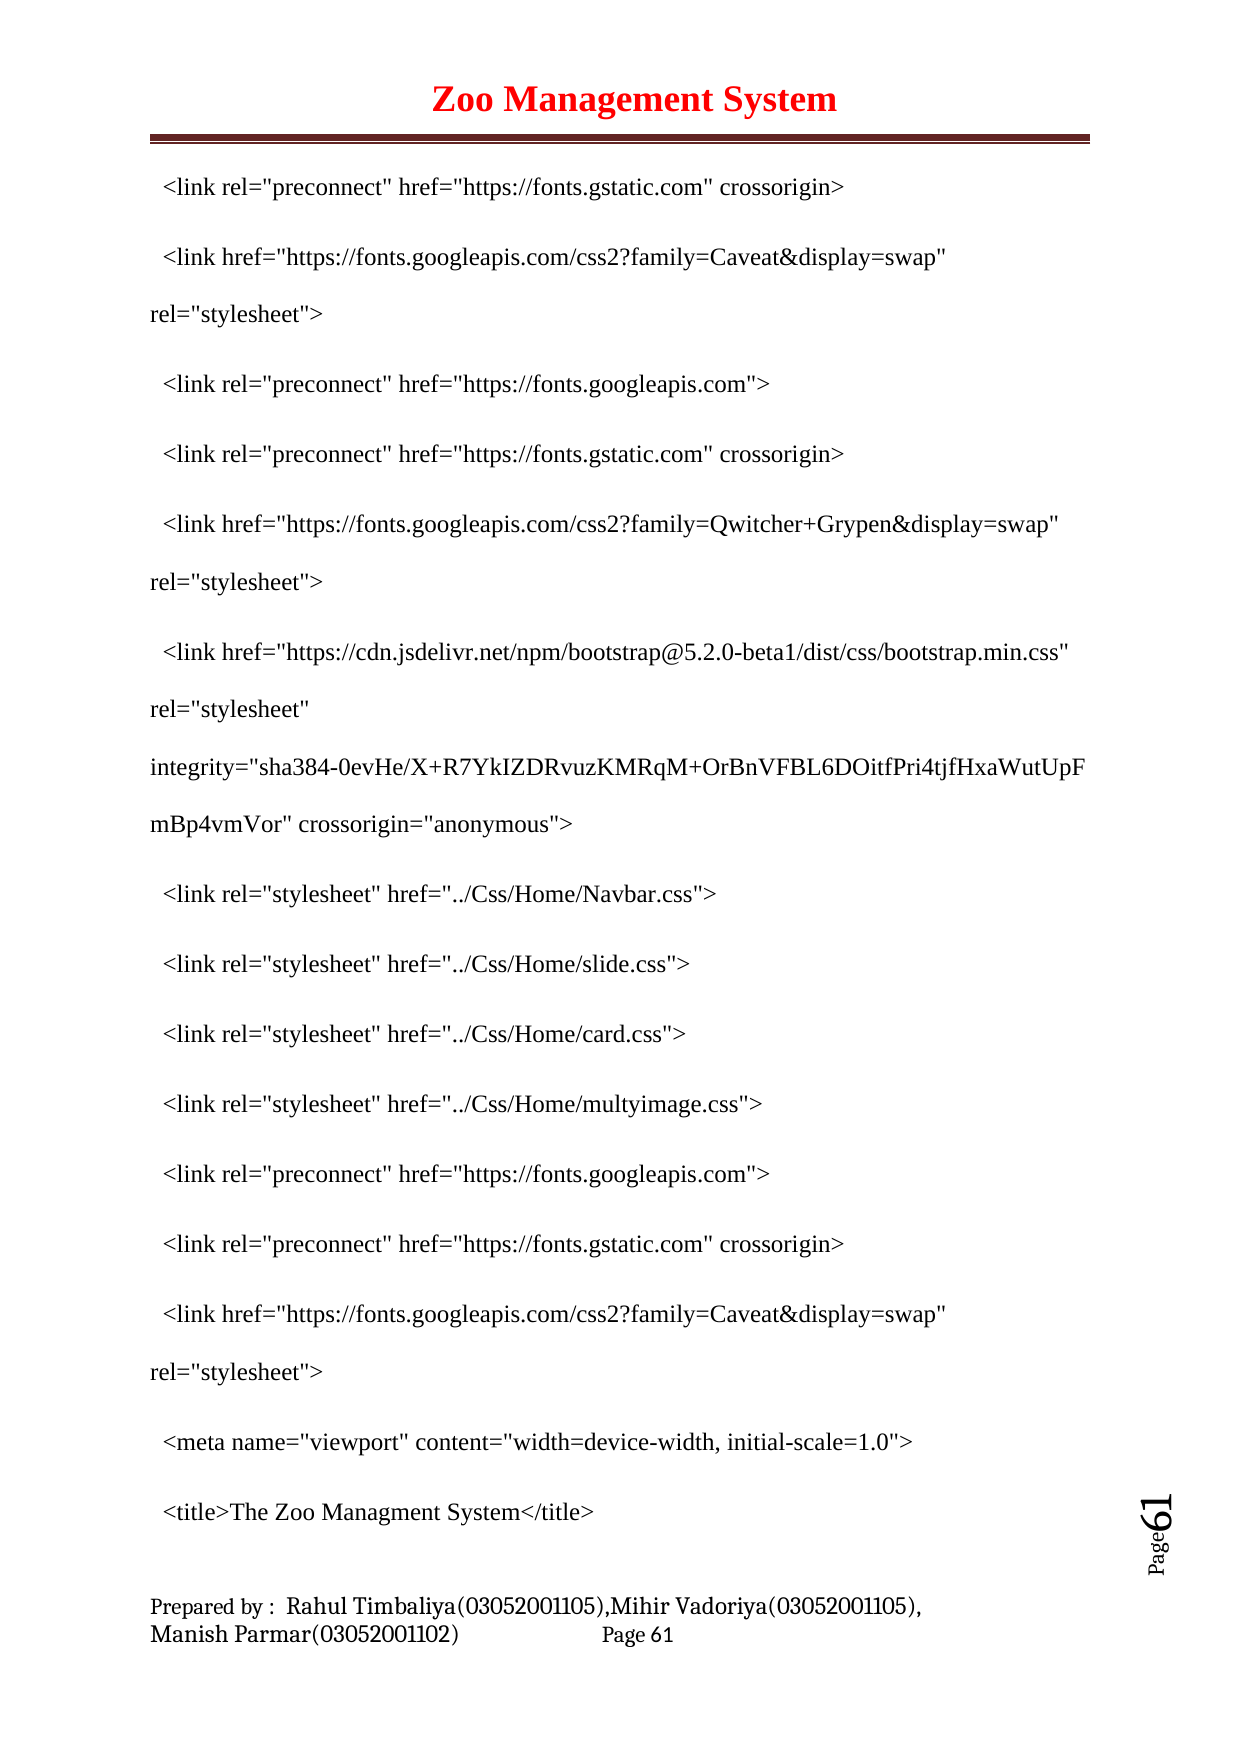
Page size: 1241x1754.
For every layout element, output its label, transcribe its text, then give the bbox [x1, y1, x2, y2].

text <link rel="stylesheet" href="../Css/Home/slide.css"> [150, 949, 1090, 978]
text <link href="https://cdn.jsdelivr.net/npm/bootstrap@5.2.0-beta1/dist/css/bootstrap.min.css" rel="stylesheet" integrity="sha384-0evHe/X+R7YkIZDRvuzKMRqM+OrBnVFBL6DOitfPri4tjfHxaWutUpFmBp4vmVor" crossorigin="anonymous"> [150, 637, 1090, 838]
text <link rel="preconnect" href="https://fonts.googleapis.com"> [150, 369, 1090, 398]
text <link href="https://fonts.googleapis.com/css2?family=Qwitcher+Grypen&display=swap" rel="stylesheet"> [150, 509, 1090, 596]
text <link rel="preconnect" href="https://fonts.googleapis.com"> [150, 1159, 1090, 1188]
text <link href="https://fonts.googleapis.com/css2?family=Caveat&display=swap" rel="stylesheet"> [150, 242, 1090, 328]
text <meta name="viewport" content="width=device-width, initial-scale=1.0"> [150, 1427, 1090, 1456]
text <link rel="stylesheet" href="../Css/Home/card.css"> [150, 1019, 1090, 1048]
text <link rel="stylesheet" href="../Css/Home/multyimage.css"> [150, 1089, 1090, 1118]
text <title>The Zoo Managment System</title> [150, 1497, 1090, 1526]
text <link rel="preconnect" href="https://fonts.gstatic.com" crossorigin> [150, 439, 1090, 468]
text <link rel="preconnect" href="https://fonts.gstatic.com" crossorigin> [150, 1229, 1090, 1258]
text <link rel="stylesheet" href="../Css/Home/Navbar.css"> [150, 879, 1090, 908]
text <link href="https://fonts.googleapis.com/css2?family=Caveat&display=swap" rel="stylesheet"> [150, 1299, 1090, 1386]
text <link rel="preconnect" href="https://fonts.gstatic.com" crossorigin> [150, 172, 1090, 201]
